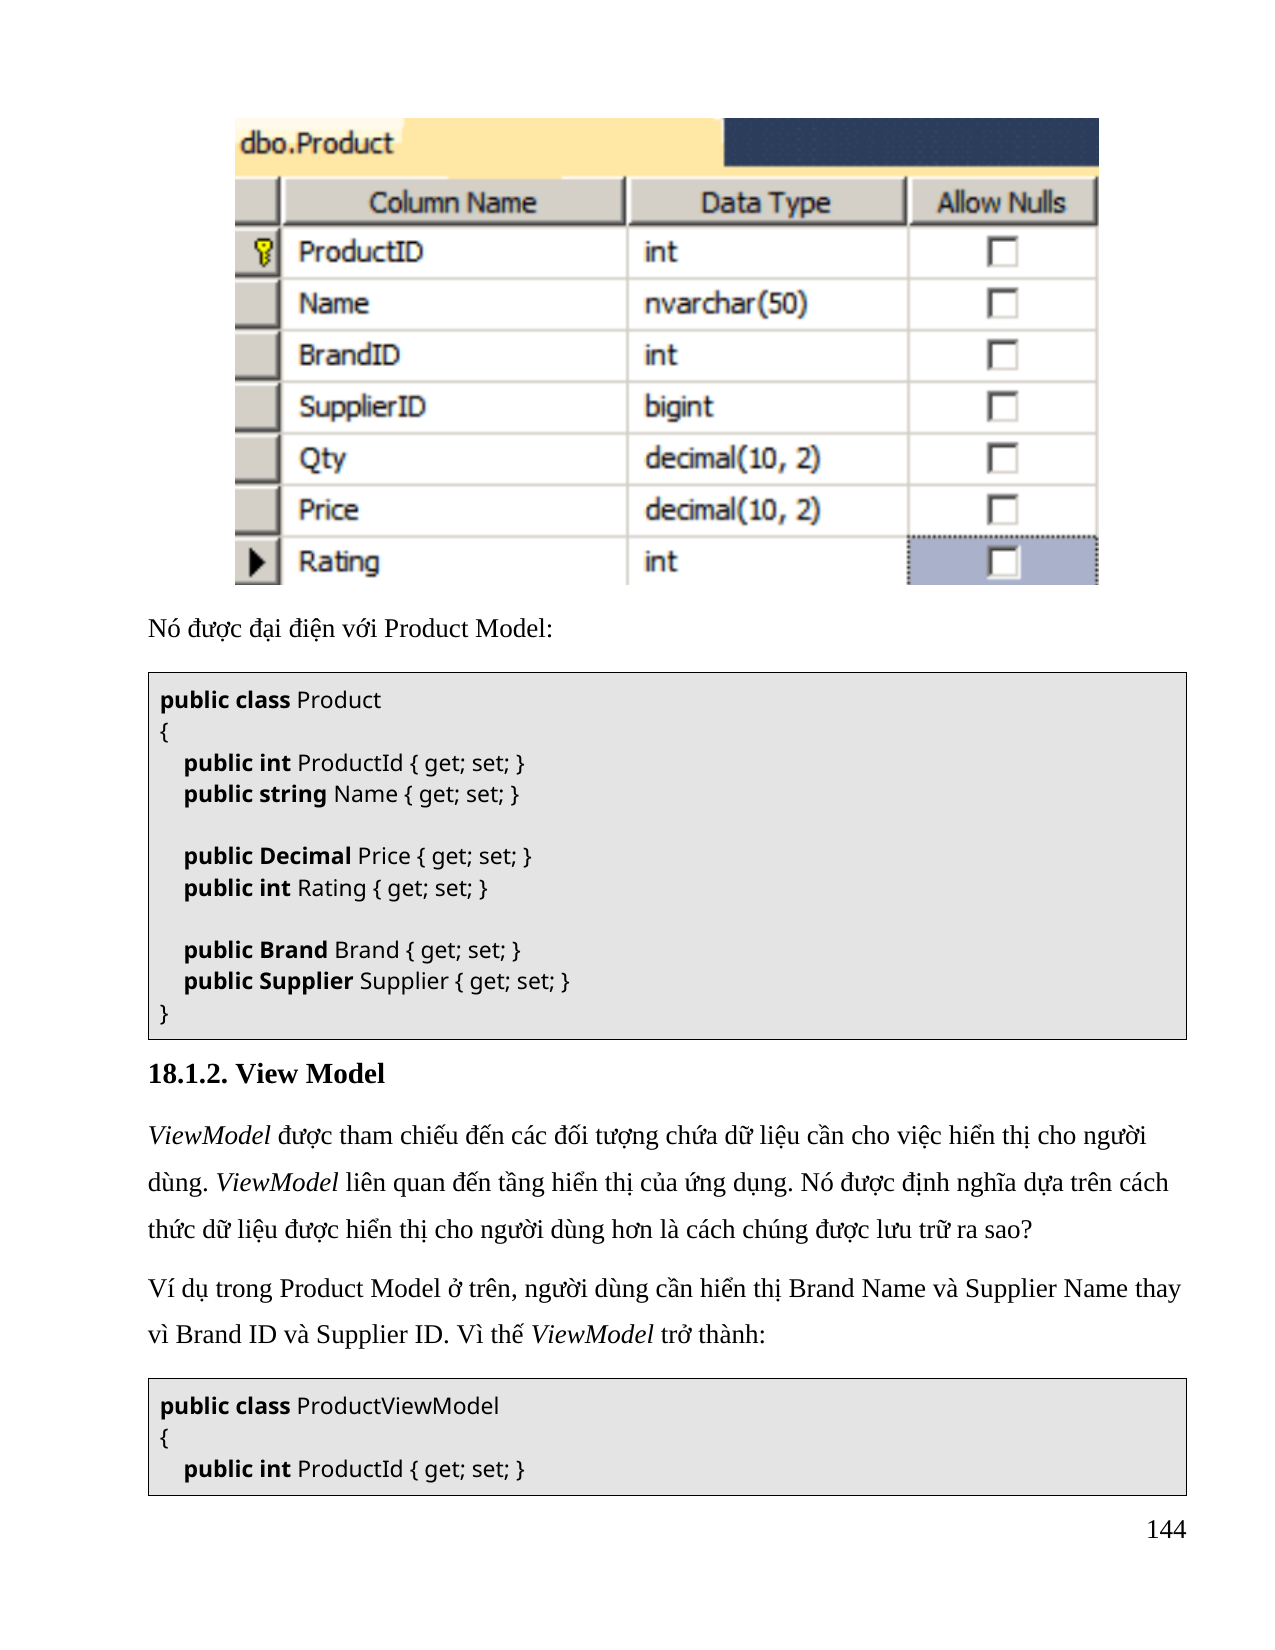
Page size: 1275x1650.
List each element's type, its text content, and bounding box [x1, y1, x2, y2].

picture [235, 118, 1099, 585]
text Ví dụ trong Product Model ở trên, người dùng cần hiển thị Brand Name và Supplier Name thay vì Brand ID và Supplier ID. Vì thế ViewModel trở thành: [148, 1272, 1186, 1350]
text Nó được đại điện với Product Model: [148, 612, 1186, 644]
text ViewModel được tham chiếu đến các đối tượng chứa dữ liệu cần cho việc hiển thị cho người dùng. ViewModel liên quan đến tầng hiển thị của ứng dụng. Nó được định nghĩa dựa trên cách thức dữ liệu được hiển thị cho người dùng hơn là cách chúng được lưu trữ ra sao? [148, 1119, 1186, 1244]
subtitle 18.1.2. View Model [148, 1057, 1186, 1090]
table_header public class Product { public int ProductId { get; set; } public string Name { get; set; } public Decimal Price { get; set; } public int Rating { get; set; } public Brand Brand { get; set; } public Supplier Supplier { get; set; } } [149, 673, 1186, 1039]
